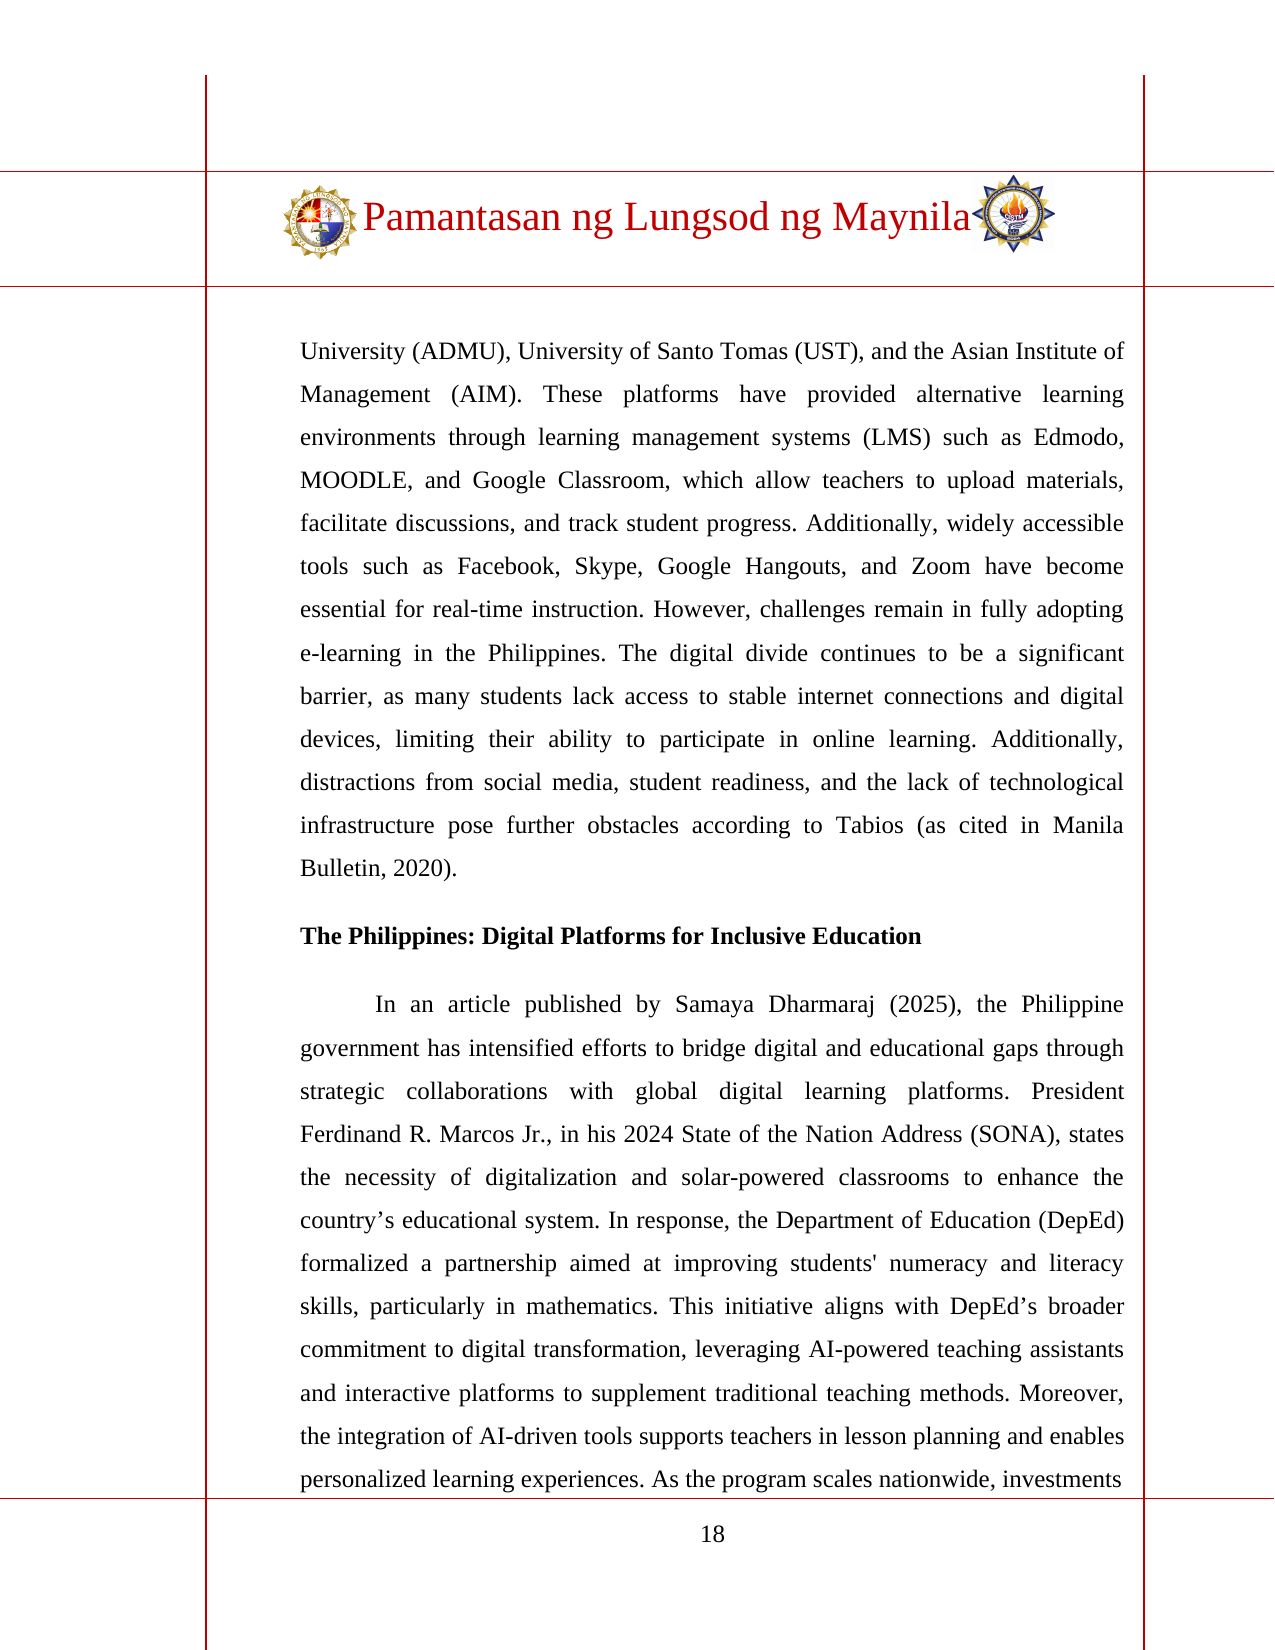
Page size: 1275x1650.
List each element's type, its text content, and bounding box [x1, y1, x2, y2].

text The Philippines: Digital Platforms for Inclusive Education [225, 921, 1125, 950]
text In an article published by Samaya Dharmaraj (2025), the Philippine government has intensified efforts to bridge digital and educational gaps through strategic collaborations with global digital learning platforms. President Ferdinand R. Marcos Jr., in his 2024 State of the Nation Address (SONA), states the necessity of digitalization and solar-powered classrooms to enhance the country’s educational system. In response, the Department of Education (DepEd) formalized a partnership aimed at improving students' numeracy and literacy skills, particularly in mathematics. This initiative aligns with DepEd’s broader commitment to digital transformation, leveraging AI-powered teaching assistants and interactive platforms to supplement traditional teaching methods. Moreover, the integration of AI-driven tools supports teachers in lesson planning and enables personalized learning experiences. As the program scales nationwide, investments [300, 989, 1125, 1493]
picture [281, 183, 359, 262]
text University (ADMU), University of Santo Tomas (UST), and the Asian Institute of Management (AIM). These platforms have provided alternative learning environments through learning management systems (LMS) such as Edmodo, MOODLE, and Google Classroom, which allow teachers to upload materials, facilitate discussions, and track student progress. Additionally, widely accessible tools such as Facebook, Skype, Google Hangouts, and Zoom have become essential for real-time instruction. However, challenges remain in fully adopting e-learning in the Philippines. The digital divide continues to be a significant barrier, as many students lack access to stable internet connections and digital devices, limiting their ability to participate in online learning. Additionally, distractions from social media, student readiness, and the lack of technological infrastructure pose further obstacles according to Tabios (as cited in Manila Bulletin, 2020). [300, 336, 1125, 882]
picture [971, 175, 1055, 253]
